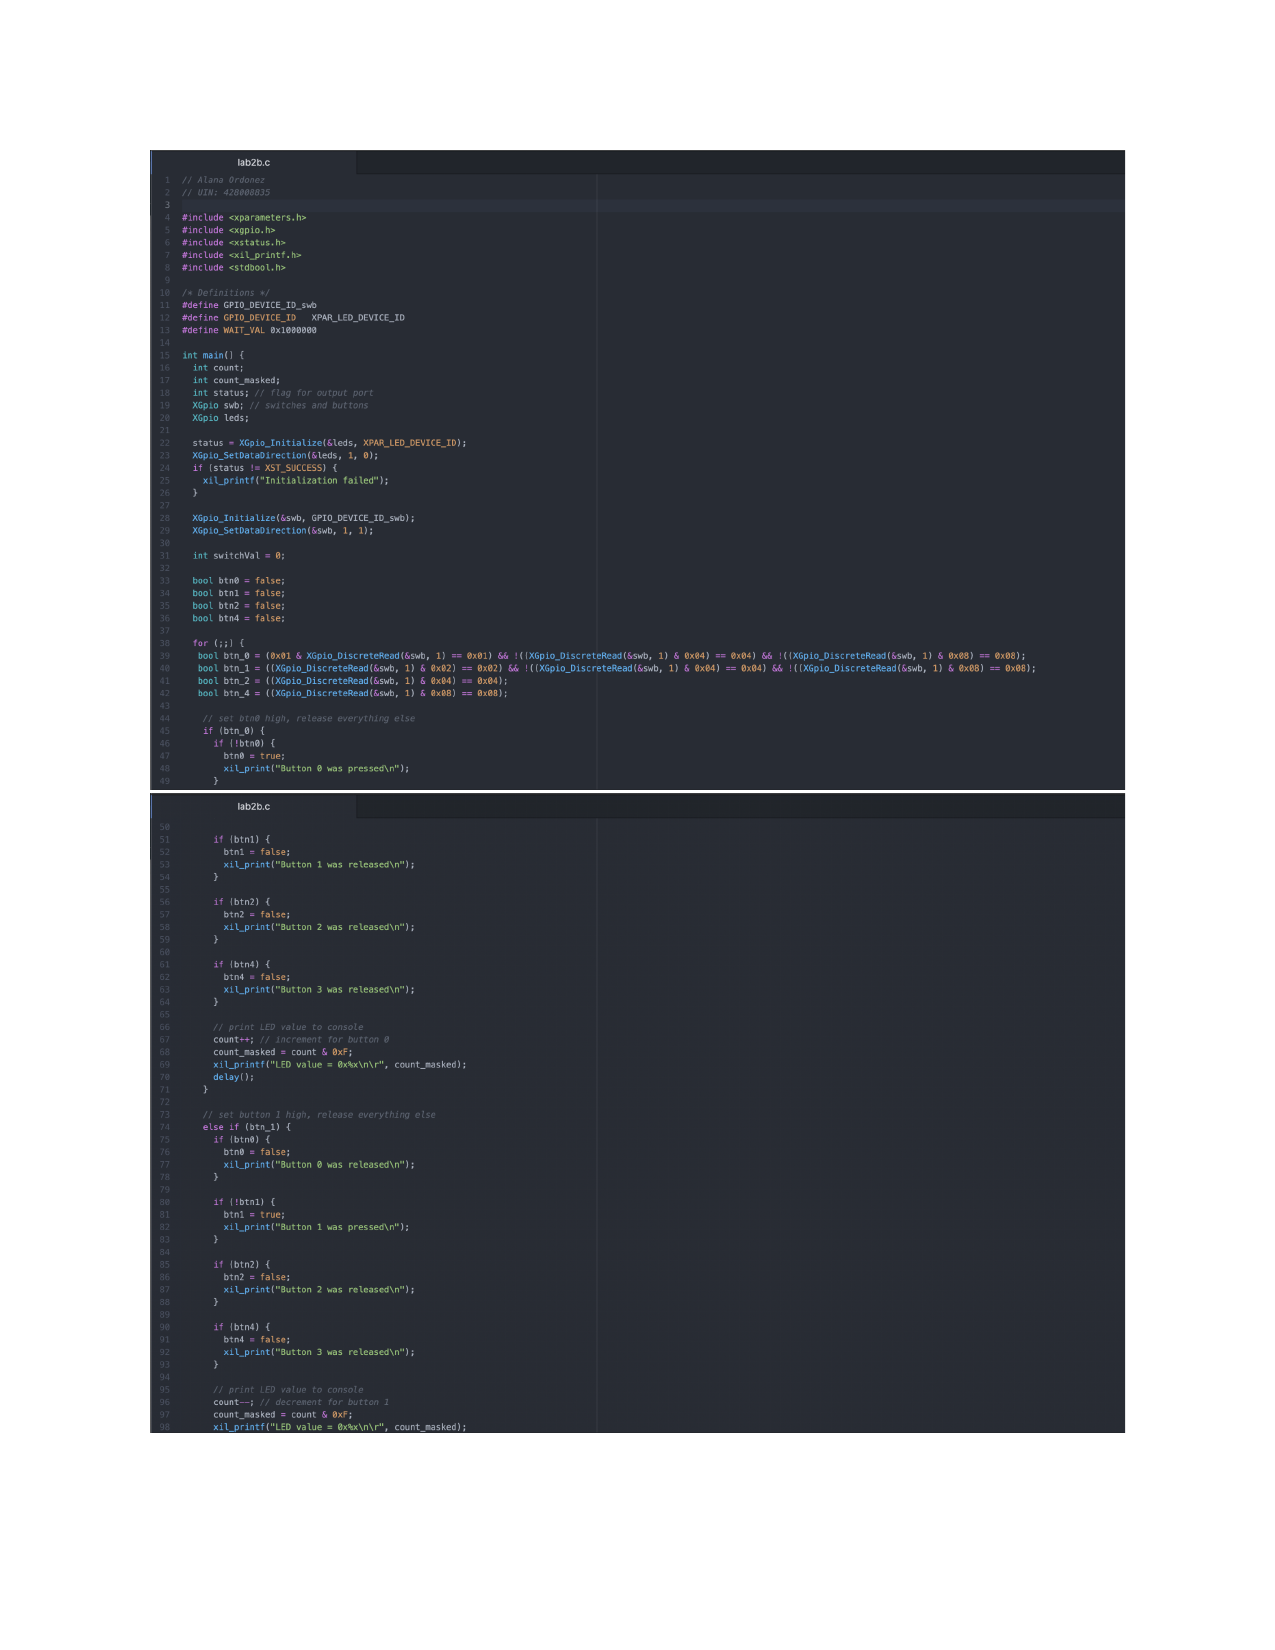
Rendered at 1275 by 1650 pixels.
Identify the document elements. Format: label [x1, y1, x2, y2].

picture [150, 150, 1125, 790]
picture [150, 793, 1125, 1433]
